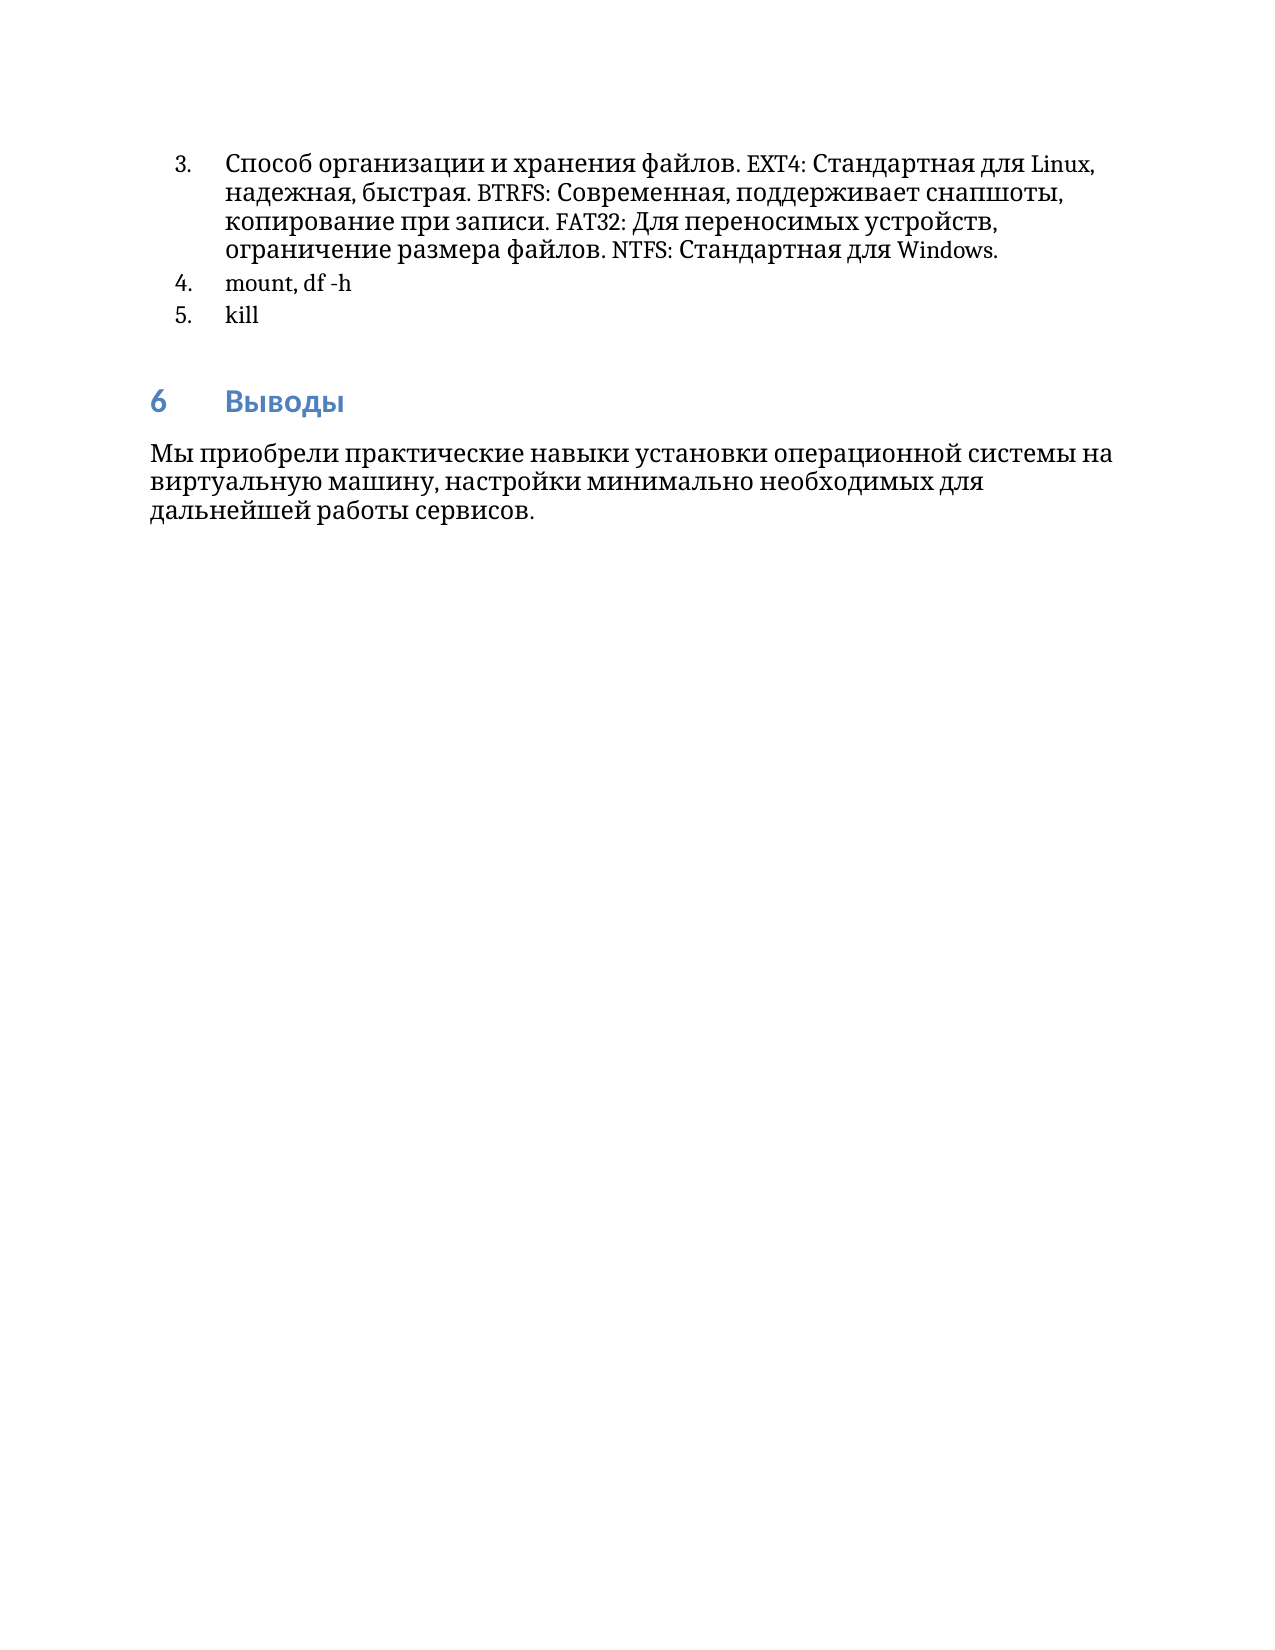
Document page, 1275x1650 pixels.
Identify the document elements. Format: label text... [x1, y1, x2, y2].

subtitle 6 Выводы [150, 380, 1125, 421]
text Мы приобрели практические навыки установки операционной системы на виртуальную машину, настройки минимально необходимых для дальнейшей работы сервисов. [150, 439, 1125, 526]
list mount, df -h [175, 269, 1125, 297]
list kill [175, 301, 1125, 330]
list Способ организации и хранения файлов. EXT4: Стандартная для Linux, надежная, быстрая. BTRFS: Современная, поддерживает снапшоты, копирование при записи. FAT32: Для переносимых устройств, ограничение размера файлов. NTFS: Стандартная для Windows. [175, 150, 1125, 265]
